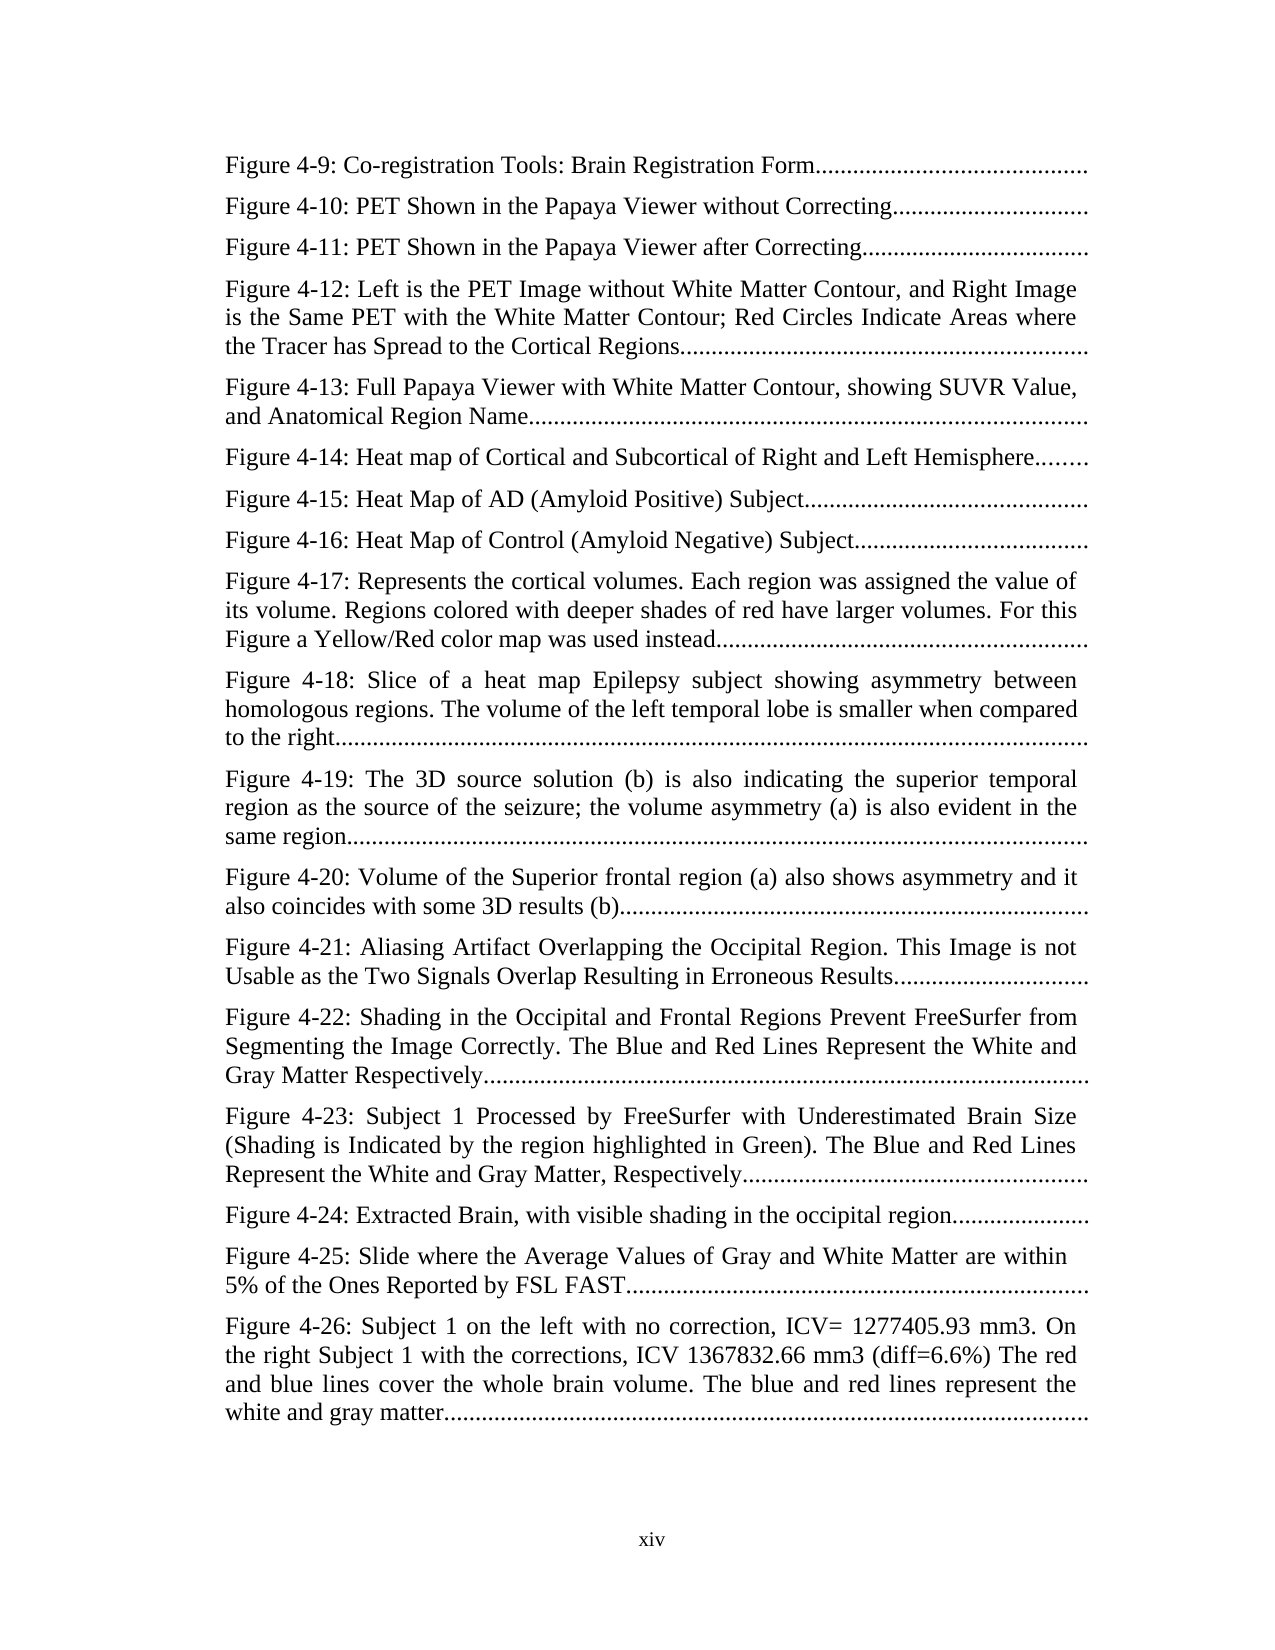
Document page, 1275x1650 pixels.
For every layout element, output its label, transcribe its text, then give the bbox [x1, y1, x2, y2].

text Figure 4-23: Subject 1 Processed by FreeSurfer with Underestimated Brain Size (Shading is Indicated by the region highlighted in Green). The Blue and Red Lines Represent the White and Gray Matter, Respectively. 66 [225, 1101, 1078, 1187]
text Figure 4-17: Represents the cortical volumes. Each region was assigned the value of its volume. Regions colored with deeper shades of red have larger volumes. For this Figure a Yellow/Red color map was used instead. 58 [225, 566, 1078, 652]
text Figure 4-18: Slice of a heat map Epilepsy subject showing asymmetry between homologous regions. The volume of the left temporal lobe is smaller when compared to the right. 60 [225, 665, 1078, 751]
text Figure 4-20: Volume of the Superior frontal region (a) also shows asymmetry and it also coincides with some 3D results (b). 61 [225, 862, 1078, 920]
text Figure 4-12: Left is the PET Image without White Matter Contour, and Right Image is the Same PET with the White Matter Contour; Red Circles Indicate Areas where the Tracer has Spread to the Cortical Regions. 53 [225, 274, 1078, 360]
text Figure 4-22: Shading in the Occipital and Frontal Regions Prevent FreeSurfer from Segmenting the Image Correctly. The Blue and Red Lines Represent the White and Gray Matter Respectively. 64 [225, 1002, 1078, 1089]
text Figure 4-13: Full Papaya Viewer with White Matter Contour, showing SUVR Value, and Anatomical Region Name. 54 [225, 372, 1078, 430]
text Figure 4-10: PET Shown in the Papaya Viewer without Correcting 52 [225, 191, 1078, 220]
text Figure 4-14: Heat map of Cortical and Subcortical of Right and Left Hemisphere. 56 [225, 442, 1078, 471]
text Figure 4-21: Aliasing Artifact Overlapping the Occipital Region. This Image is not Usable as the Two Signals Overlap Resulting in Erroneous Results. 64 [225, 932, 1078, 990]
text Figure 4-16: Heat Map of Control (Amyloid Negative) Subject. 57 [225, 525, 1078, 554]
text Figure 4-26: Subject 1 on the left with no correction, ICV= 1277405.93 mm3. On the right Subject 1 with the corrections, ICV 1367832.66 mm3 (diff=6.6%) The red and blue lines cover the whole brain volume. The blue and red lines represent the white and gray matter. 69 [225, 1311, 1078, 1426]
text Figure 4-25: Slide where the Average Values of Gray and White Matter are within 5% of the Ones Reported by FSL FAST. 68 [225, 1241, 1069, 1299]
text Figure 4-15: Heat Map of AD (Amyloid Positive) Subject. 57 [225, 484, 1078, 512]
text Figure 4-24: Extracted Brain, with visible shading in the occipital region. 68 [225, 1200, 1078, 1229]
text Figure 4-9: Co-registration Tools: Brain Registration Form. 50 [225, 150, 1078, 179]
text Figure 4-11: PET Shown in the Papaya Viewer after Correcting 52 [225, 232, 1078, 261]
text Figure 4-19: The 3D source solution (b) is also indicating the superior temporal region as the source of the seizure; the volume asymmetry (a) is also evident in the same region. 60 [225, 764, 1078, 850]
